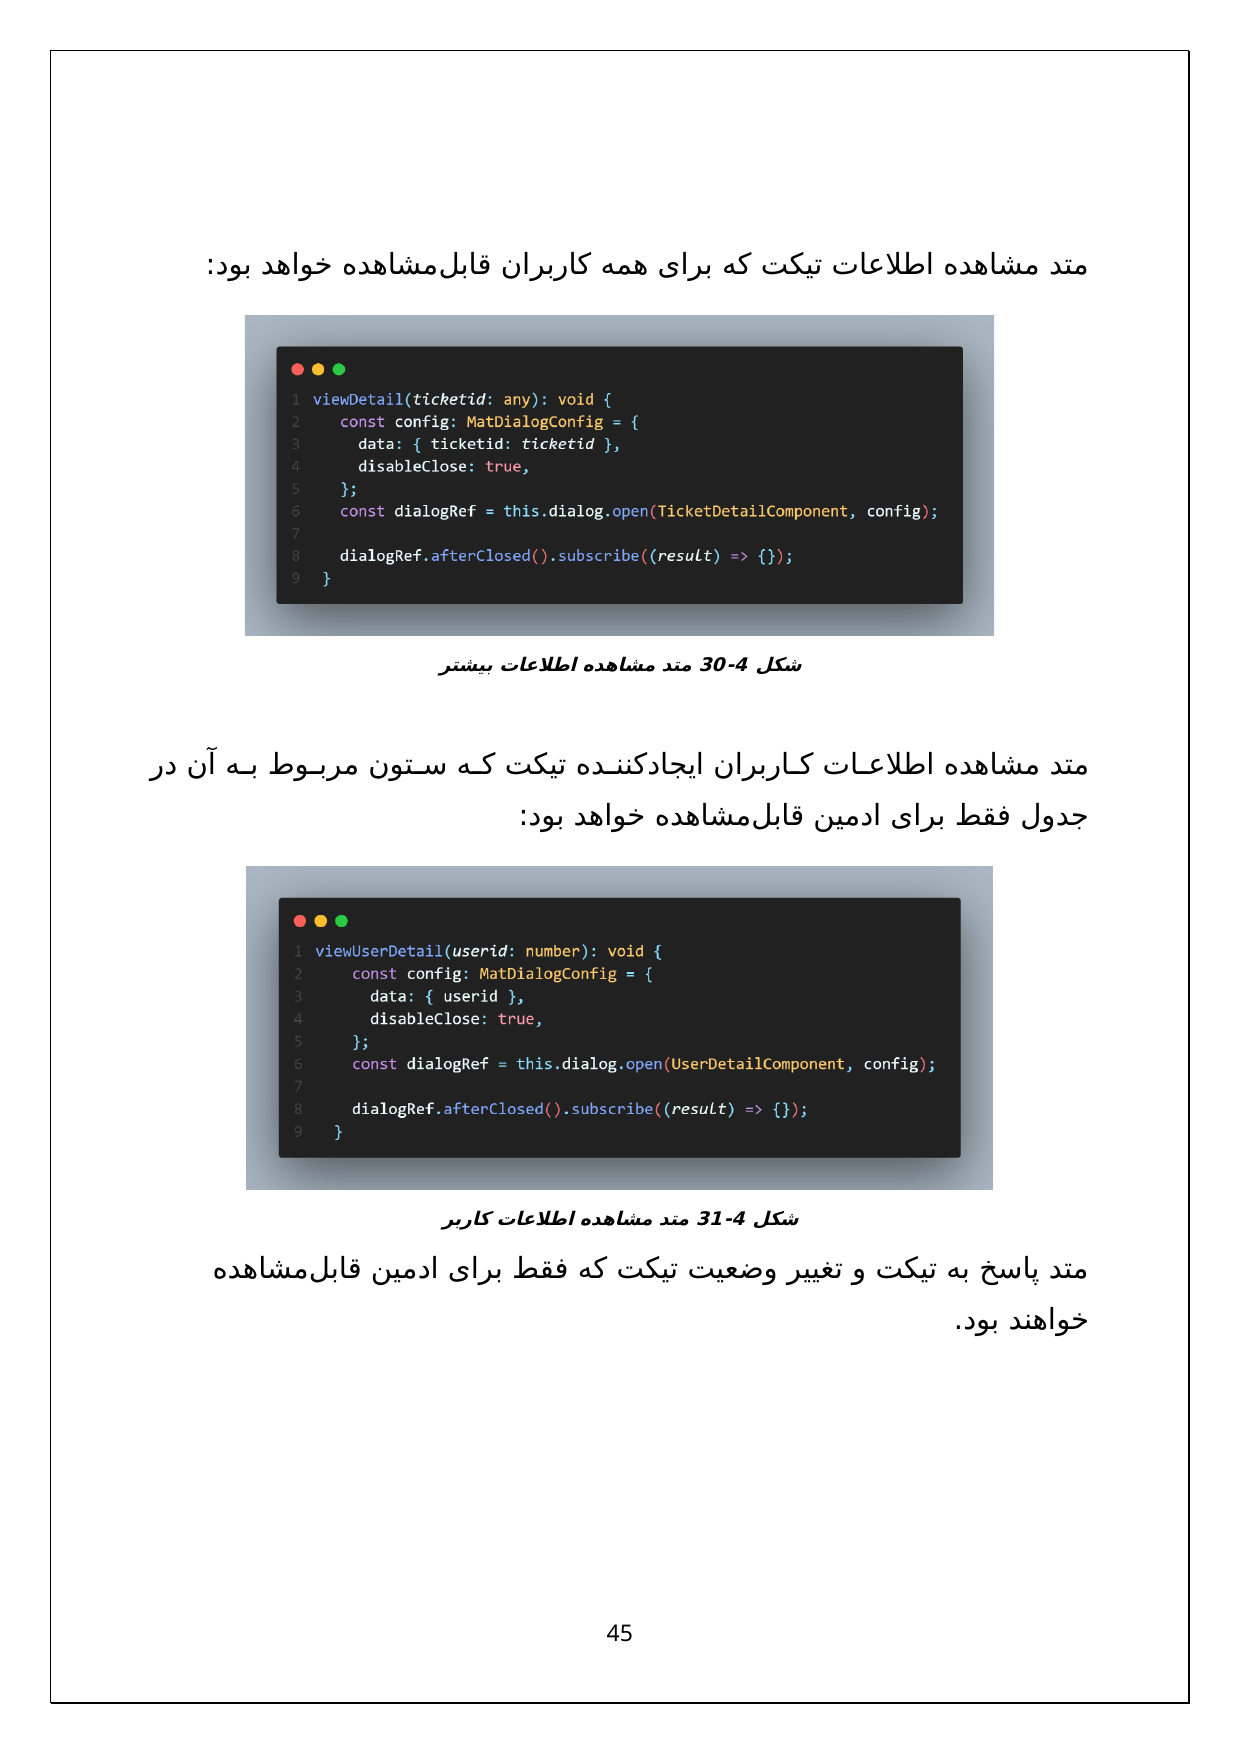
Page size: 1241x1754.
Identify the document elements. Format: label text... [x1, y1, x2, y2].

picture [244, 315, 995, 636]
text متد مشاهده اطلاعات کاربران ایجادکننده تیکت که ستون مربوط به آن در جدول فقط برای ادمین قابل‌مشاهده خواهد بود: [150, 747, 1089, 832]
text متد مشاهده اطلاعات تیکت که برای همه کاربران قابل‌مشاهده خواهد بود: [150, 247, 1089, 281]
text متد پاسخ به تیکت و تغییر وضعیت تیکت که فقط برای ادمین قابل‌مشاهده خواهند بود. [150, 1251, 1089, 1336]
text شکل ‏4-30 متد مشاهده اطلاعات بیشتر [150, 654, 1089, 676]
picture [246, 866, 993, 1190]
text شکل ‏4-31 متد مشاهده اطلاعات کاربر [150, 1208, 1089, 1230]
